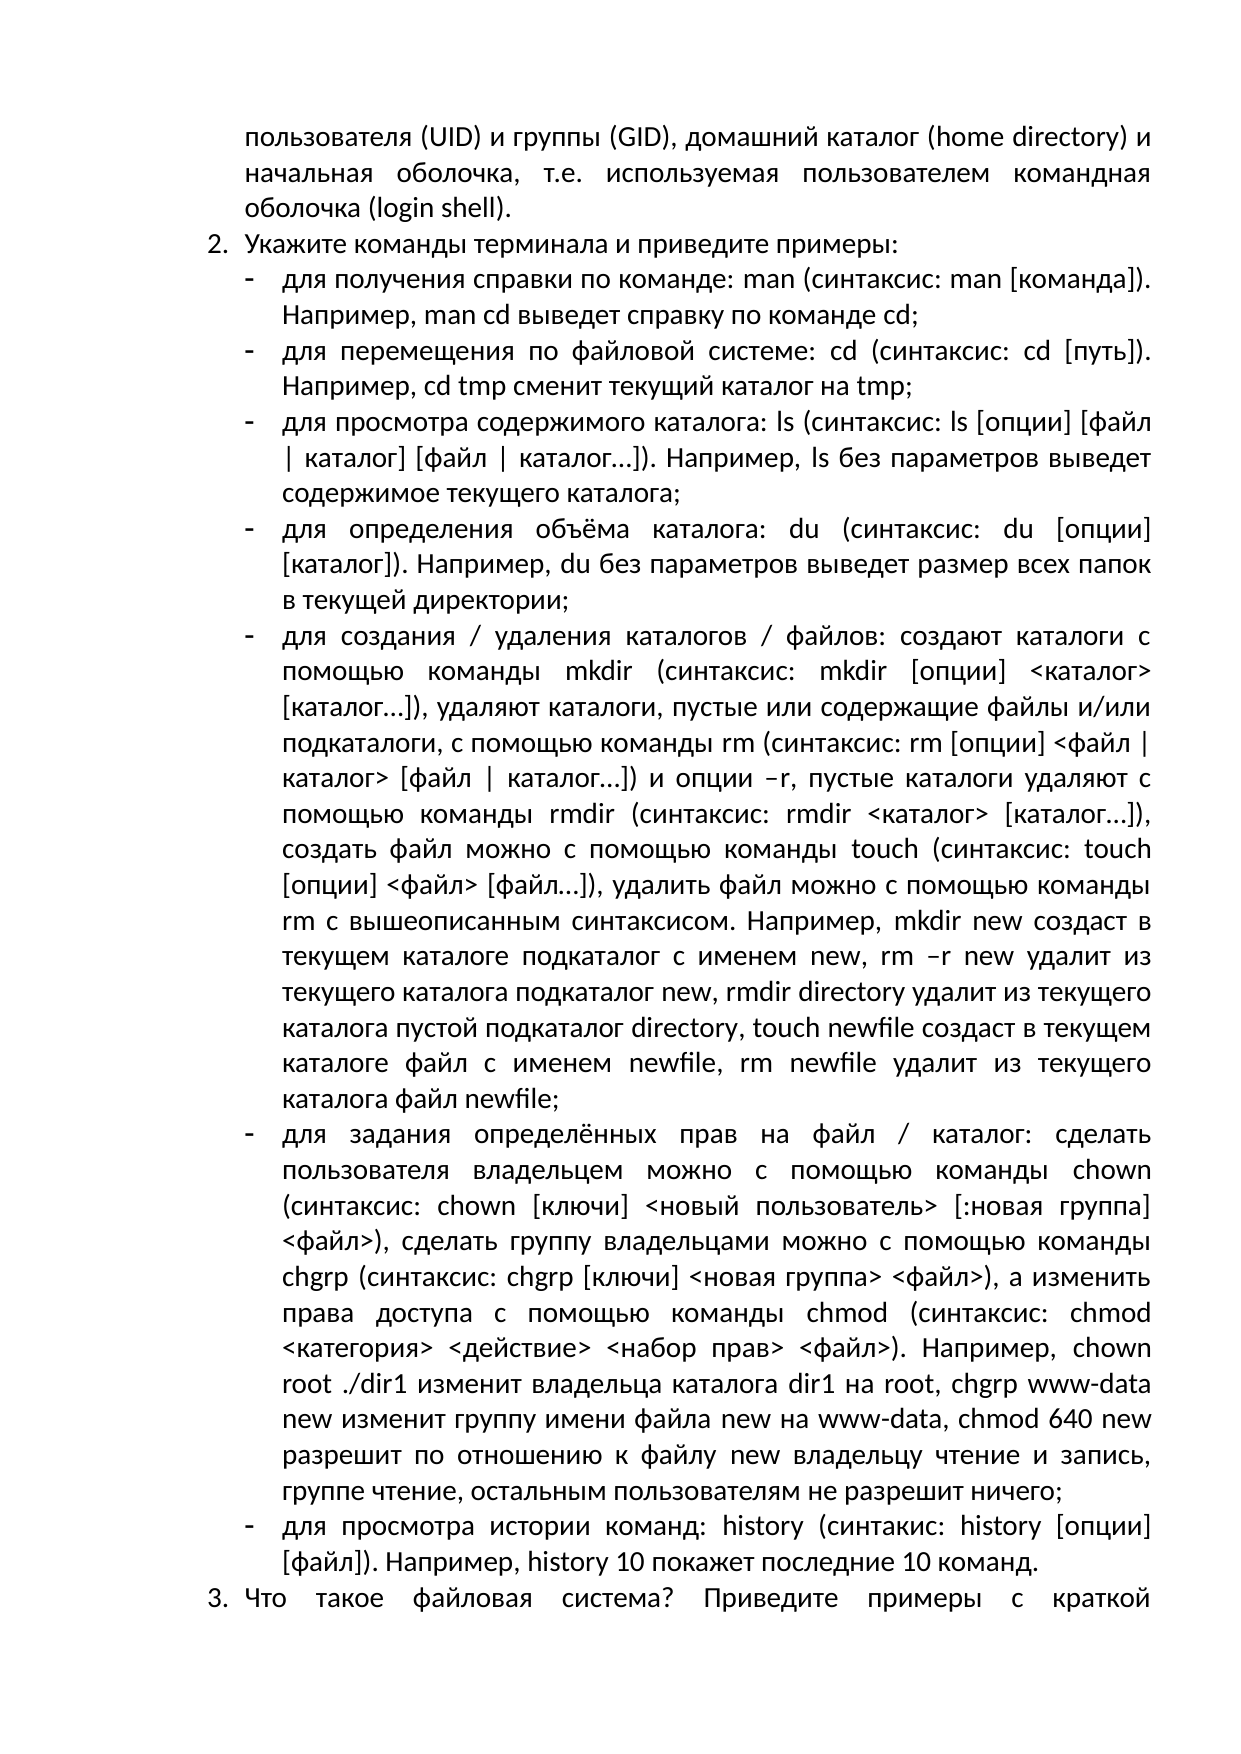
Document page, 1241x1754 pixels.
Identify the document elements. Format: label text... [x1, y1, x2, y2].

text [244, 118, 1152, 225]
list для определения объёма каталога: du (синтаксис: du [опции] [каталог]). Например, du без параметров выведет размер всех папок в текущей директории; [244, 510, 1152, 617]
list для задания определённых прав на файл / каталог: сделать пользователя владельцем можно с помощью команды chown (синтаксис: chown [ключи] <новый пользователь> [:новая группа] <файл>), сделать группу владельцами можно с помощью команды chgrp (синтаксис: chgrp [ключи] <новая группа> <файл>), а изменить права доступа с помощью команды chmod (синтаксис: chmod <категория> <действие> <набор прав> <файл>). Например, chown root ./dir1 изменит владельца каталога dir1 на root, chgrp www-data new изменит группу имени файла new на www-data, chmod 640 new разрешит по отношению к файлу new владельцу чтение и запись, группе чтение, остальным пользователям не разрешит ничего; [244, 1116, 1152, 1507]
list для просмотра содержимого каталога: ls (синтаксис: ls [опции] [файл | каталог] [файл | каталог…]). Например, ls без параметров выведет содержимое текущего каталога; [244, 403, 1152, 510]
list для получения справки по команде: man (синтаксис: man [команда]). Например, man cd выведет справку по команде cd; [244, 261, 1152, 332]
list Укажите команды терминала и приведите примеры: [207, 225, 1152, 261]
list для перемещения по файловой системе: cd (синтаксис: cd [путь]). Например, cd tmp сменит текущий каталог на tmp; [244, 332, 1152, 403]
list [207, 1579, 1152, 1614]
list для создания / удаления каталогов / файлов: создают каталоги с помощью команды mkdir (синтаксис: mkdir [опции] <каталог> [каталог…]), удаляют каталоги, пустые или содержащие файлы и/или подкаталоги, с помощью команды rm (синтаксис: rm [опции] <файл | каталог> [файл | каталог…]) и опции –r, пустые каталоги удаляют с помощью команды rmdir (синтаксис: rmdir <каталог> [каталог…]), создать файл можно с помощью команды touch (синтаксис: touch [опции] <файл> [файл…]), удалить файл можно с помощью команды rm с вышеописанным синтаксисом. Например, mkdir new создаст в текущем каталоге подкаталог с именем new, rm –r new удалит из текущего каталога подкаталог new, rmdir directory удалит из текущего каталога пустой подкаталог directory, touch newfile создаст в текущем каталоге файл с именем newfile, rm newfile удалит из текущего каталога файл newfile; [244, 617, 1152, 1116]
list для просмотра истории команд: history (синтакис: history [опции] [файл]). Например, history 10 покажет последние 10 команд. [244, 1507, 1152, 1579]
